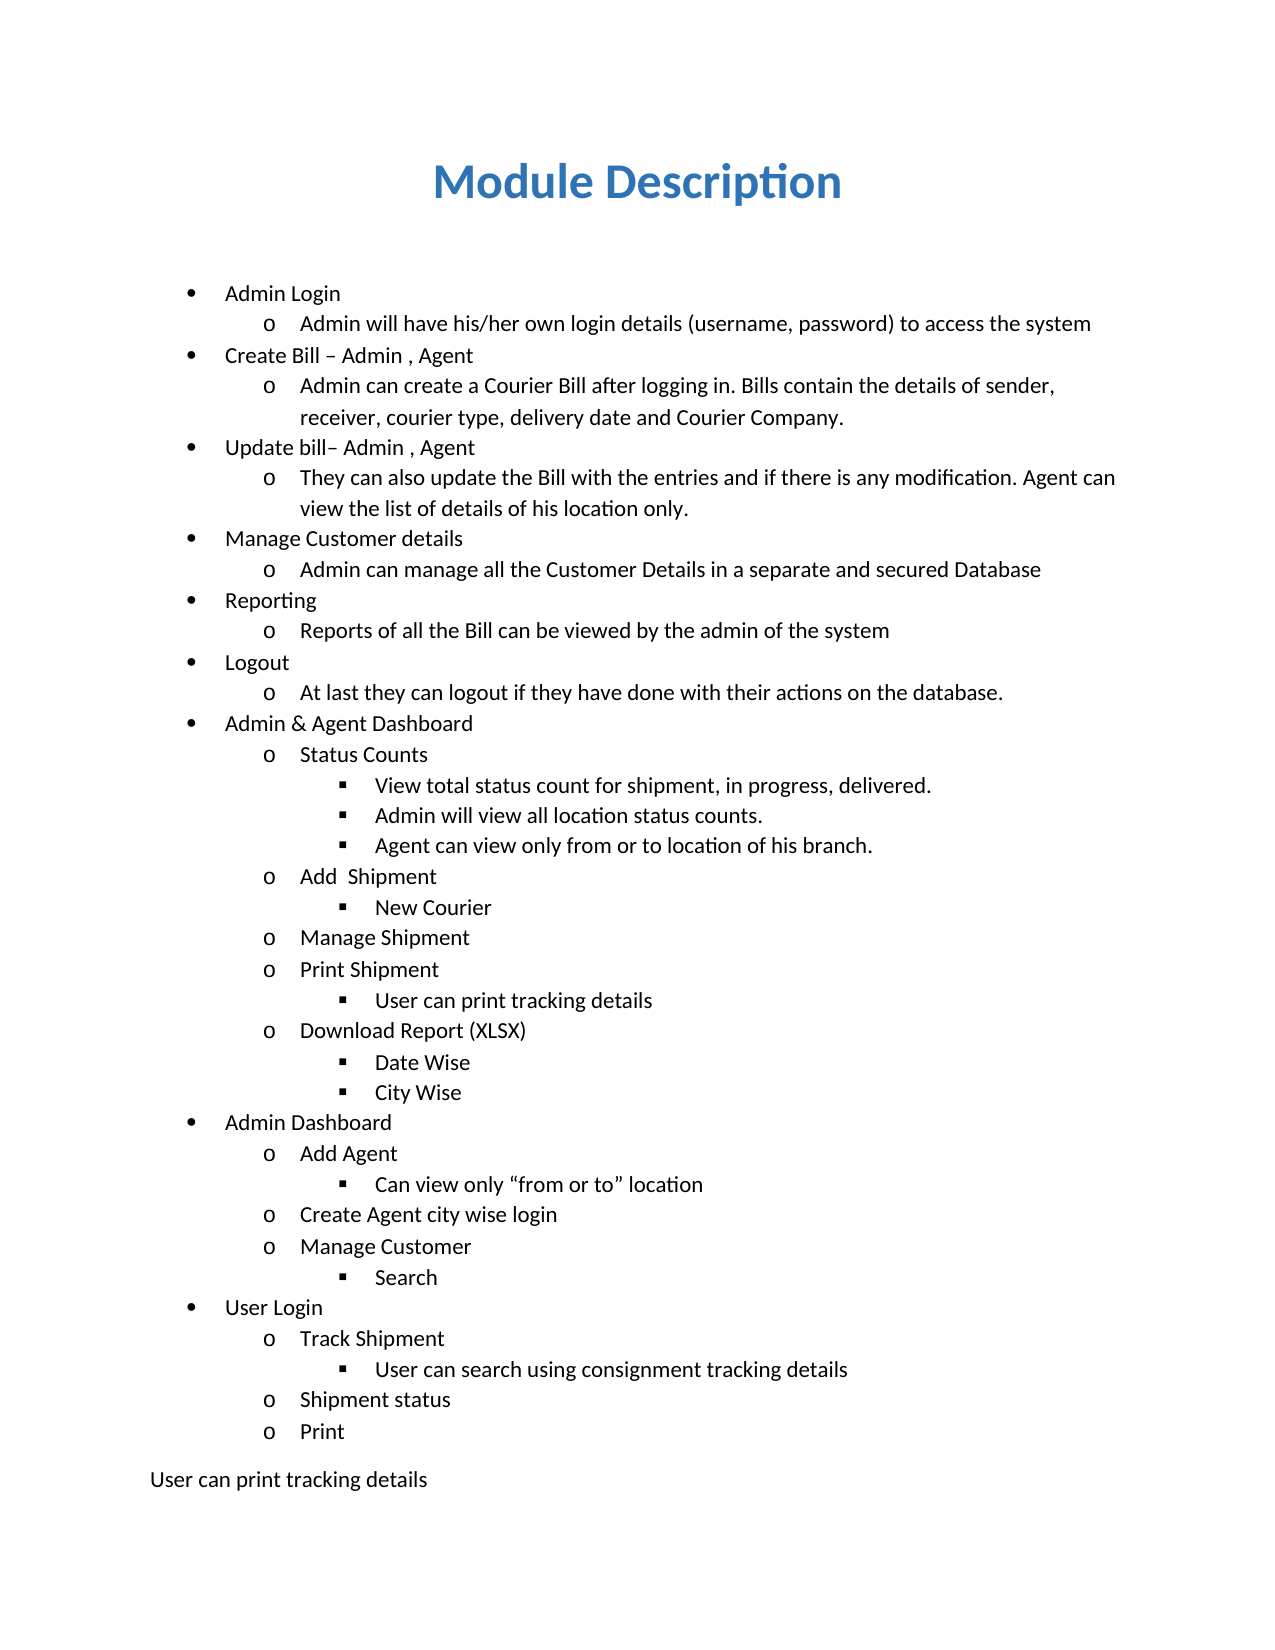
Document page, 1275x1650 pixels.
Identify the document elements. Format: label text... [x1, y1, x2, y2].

list Reporting [187, 586, 1125, 614]
list Status Counts [262, 740, 1125, 769]
list Logout [187, 648, 1125, 676]
list Print [262, 1417, 1125, 1446]
list Create Bill – Admin , Agent [187, 341, 1125, 369]
list Create Agent city wise login [262, 1200, 1125, 1229]
list View total status count for shipment, in progress, delivered. [337, 771, 1125, 799]
list User can print tracking details [337, 986, 1125, 1014]
list Download Report (XLSX) [262, 1017, 1125, 1046]
text User can print tracking details [150, 1465, 1125, 1493]
list New Courier [337, 893, 1125, 921]
list Track Shipment [262, 1324, 1125, 1353]
list Agent can view only from or to location of his branch. [337, 832, 1125, 860]
list Shipment status [262, 1385, 1125, 1414]
list Admin Dashboard [187, 1108, 1125, 1137]
list Admin can manage all the Customer Details in a separate and secured Database [262, 555, 1125, 584]
list Add Shipment [262, 862, 1125, 891]
list Print Shipment [262, 955, 1125, 984]
list Admin can create a Courier Bill after logging in. Bills contain the details of sender, receiver, courier type, delivery date and Courier Company. [262, 371, 1125, 431]
subtitle Module Description [150, 150, 1125, 211]
list Date Wise [337, 1048, 1125, 1076]
list At last they can logout if they have done with their actions on the database. [262, 678, 1125, 707]
list City Wise [337, 1078, 1125, 1106]
list Reports of all the Bill can be viewed by the admin of the system [262, 616, 1125, 646]
list They can also update the Bill with the entries and if there is any modification. Agent can view the list of details of his location only. [262, 463, 1125, 522]
list User can search using consignment tracking details [337, 1355, 1125, 1383]
list Admin will view all location status counts. [337, 801, 1125, 829]
list Admin & Agent Dashboard [187, 709, 1125, 738]
list Update bill– Admin , Agent [187, 433, 1125, 461]
list Admin Login [187, 279, 1125, 307]
list Manage Customer details [187, 524, 1125, 553]
list User Login [187, 1293, 1125, 1322]
list Manage Customer [262, 1232, 1125, 1261]
list Can view only “from or to” location [337, 1170, 1125, 1198]
list Search [337, 1263, 1125, 1291]
list Admin will have his/her own login details (username, password) to access the system [262, 309, 1125, 339]
list Add Agent [262, 1139, 1125, 1168]
list Manage Shipment [262, 923, 1125, 953]
